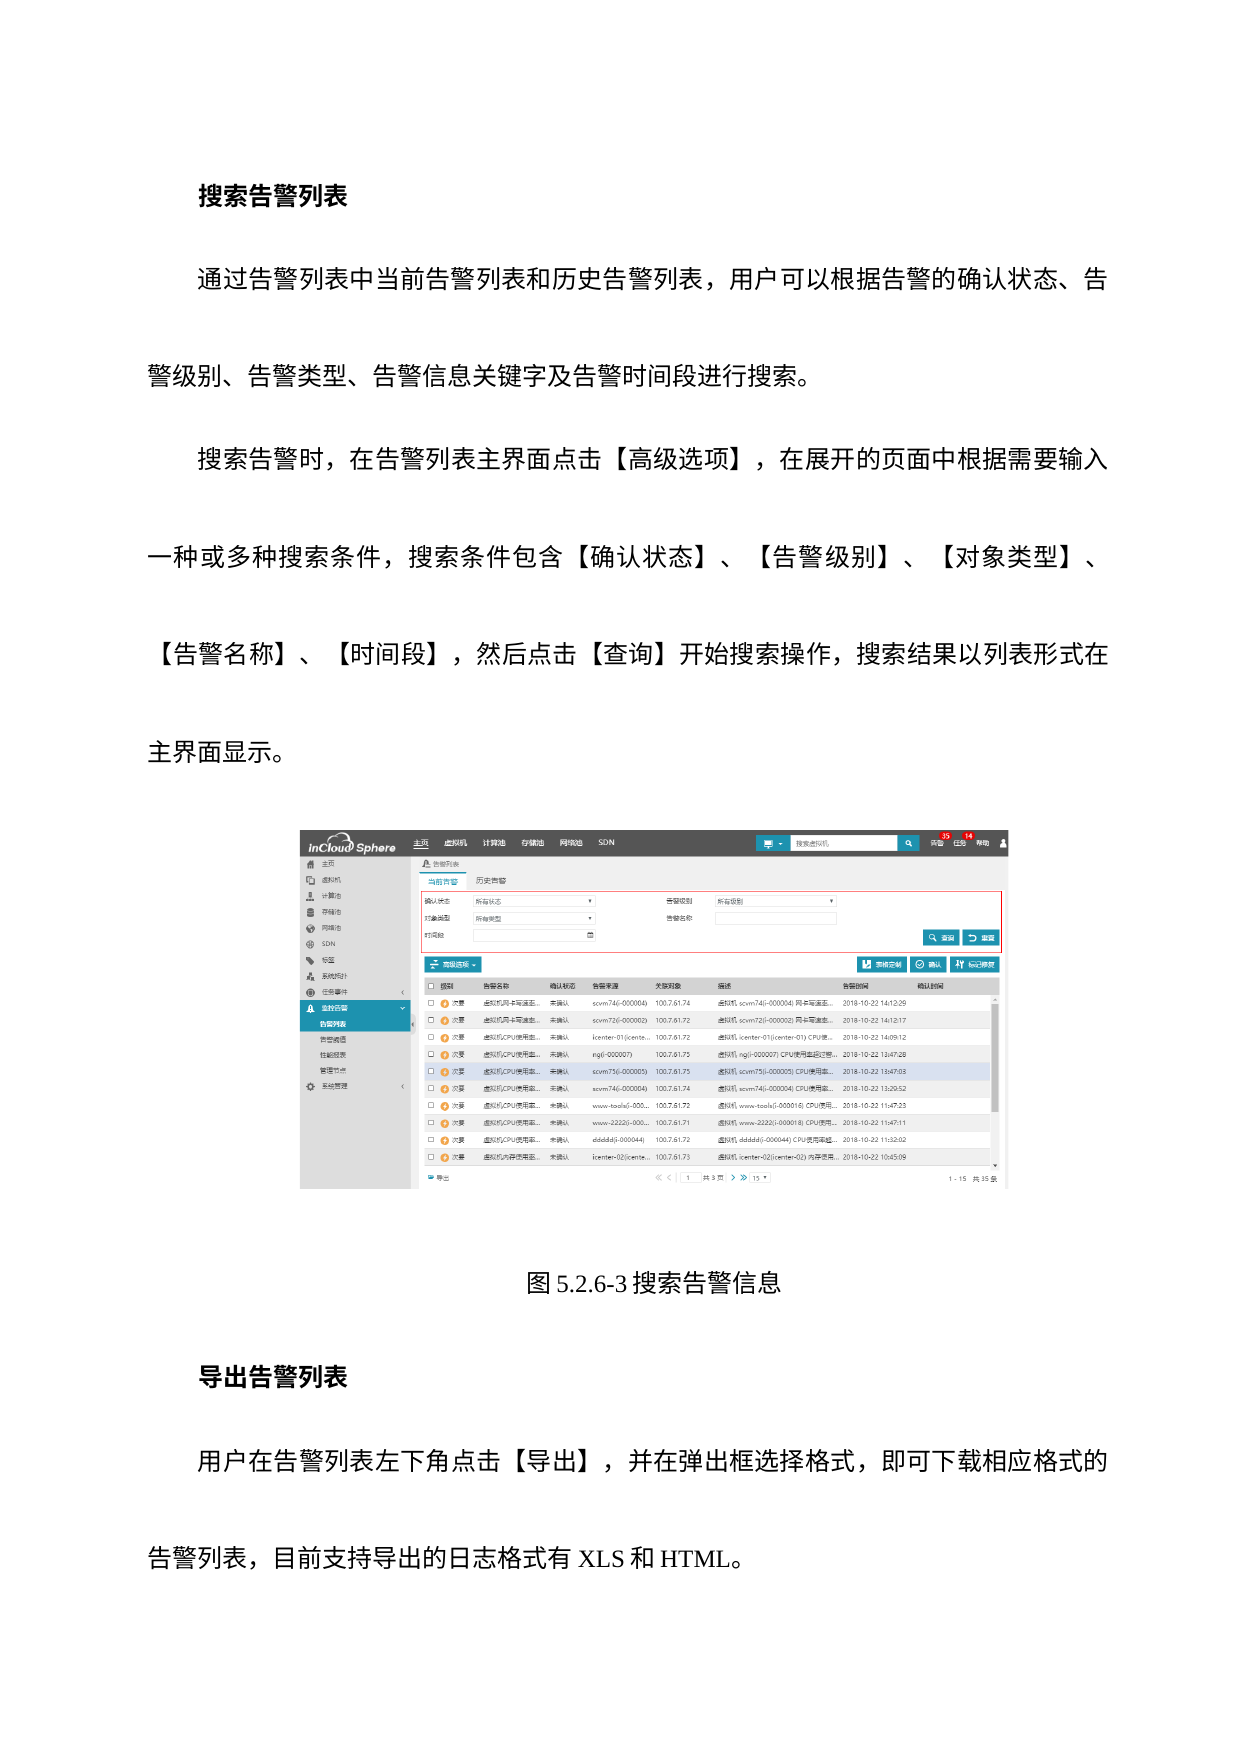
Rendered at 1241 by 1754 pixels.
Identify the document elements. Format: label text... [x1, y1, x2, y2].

text 搜索告警列表 [148, 162, 1110, 227]
text 图5.2.6-3搜索告警信息 [148, 1249, 1110, 1314]
text 用户在告警列表左下角点击【导出】，并在弹出框选择格式，即可下载相应格式的告警列表，目前支持导出的日志格式有XLS和HTML。 [148, 1427, 1110, 1589]
text 通过告警列表中当前告警列表和历史告警列表，用户可以根据告警的确认状态、告警级别、告警类型、告警信息关键字及告警时间段进行搜索。 [148, 245, 1110, 407]
picture [299, 830, 1009, 1189]
text 搜索告警时，在告警列表主界面点击【高级选项】，在展开的页面中根据需要输入一种或多种搜索条件，搜索条件包含【确认状态】、【告警级别】、【对象类型】、【告警名称】、【时间段】，然后点击【查询】开始搜索操作，搜索结果以列表形式在主界面显示。 [148, 425, 1110, 783]
text 导出告警列表 [148, 1343, 1110, 1408]
